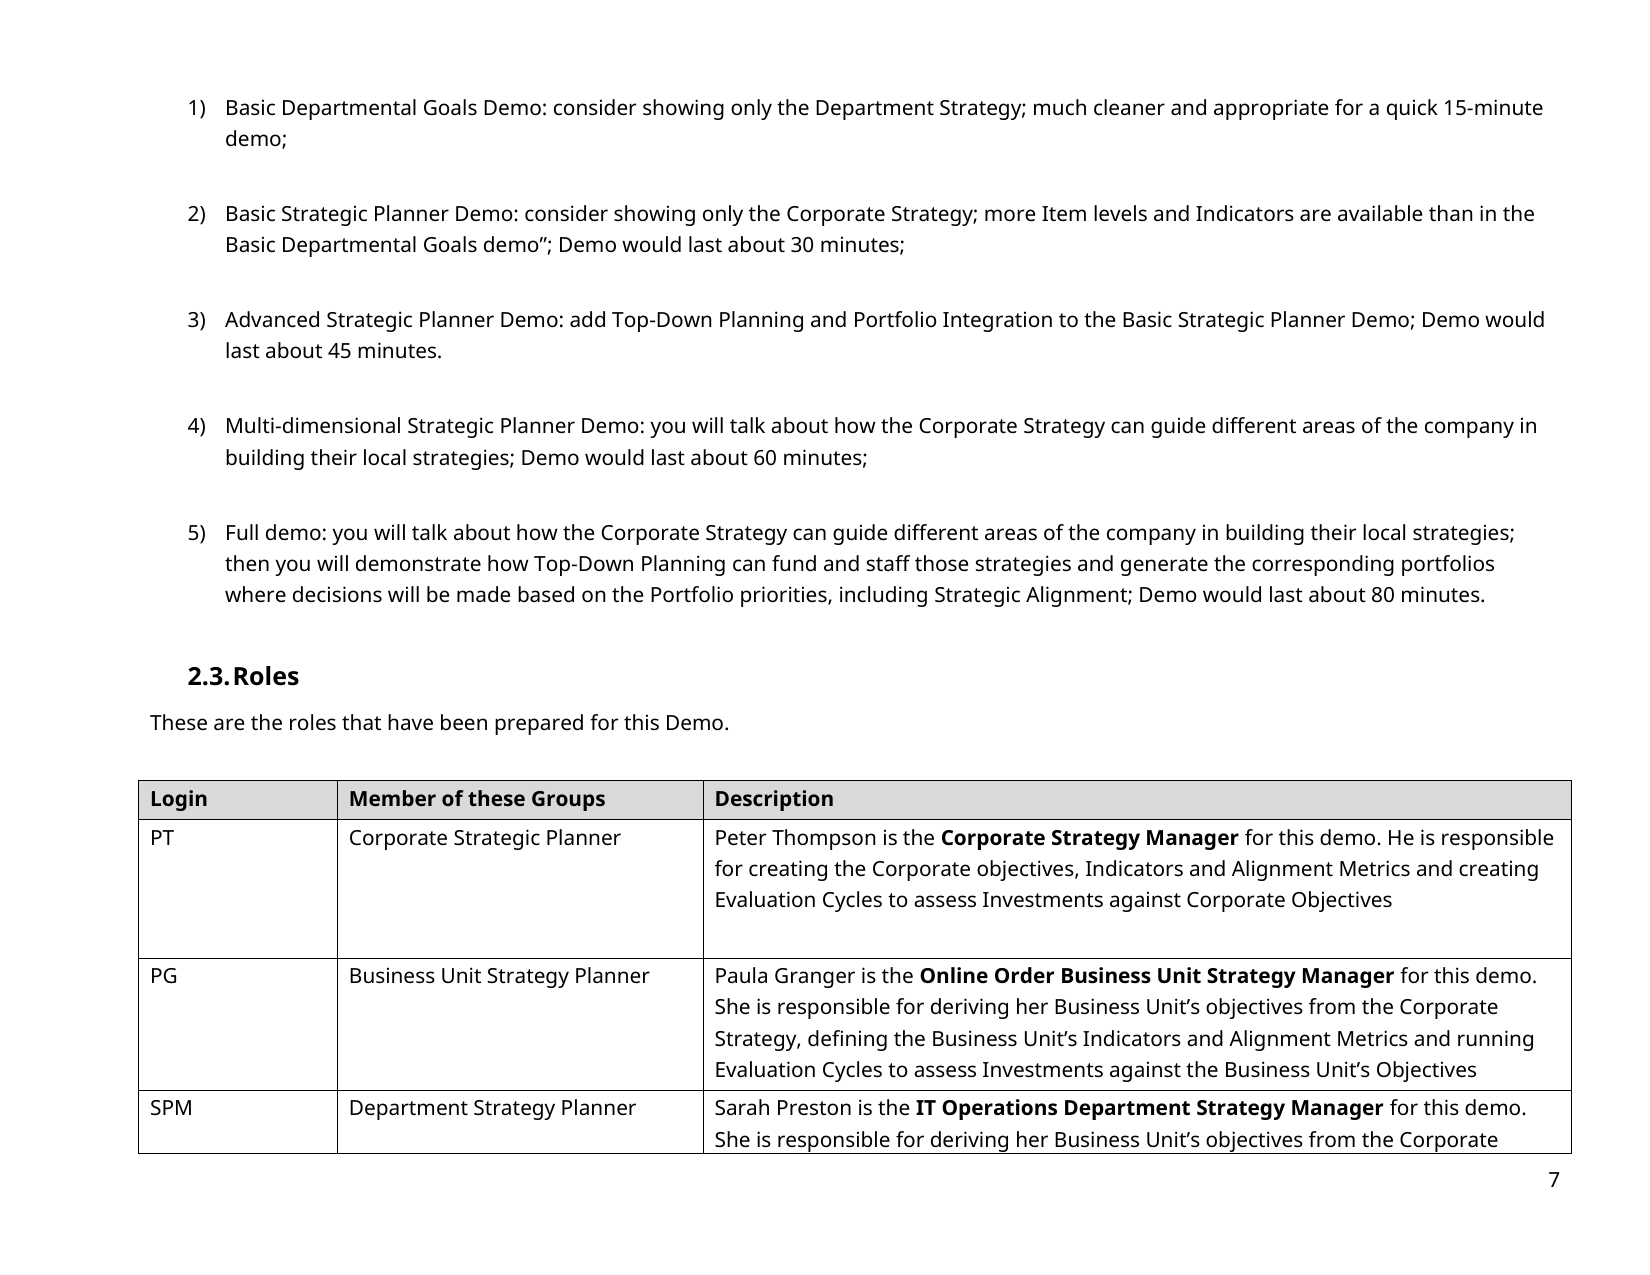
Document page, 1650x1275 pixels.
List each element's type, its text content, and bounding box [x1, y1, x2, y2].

table_cell PG [139, 959, 337, 1090]
text These are the roles that have been prepared for this Demo. [150, 705, 1560, 737]
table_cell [338, 1091, 703, 1153]
subtitle Roles [187, 659, 1560, 693]
table_cell Corporate Strategic Planner [338, 820, 703, 957]
list Multi-dimensional Strategic Planner Demo: you will talk about how the Corporate Strategy can guide different areas of the company in building their local strategies; Demo would last about 60 minutes; [187, 409, 1560, 471]
table_cell PT [139, 820, 337, 957]
table_cell SPM [139, 1091, 337, 1153]
list Basic Departmental Goals Demo: consider showing only the Department Strategy; much cleaner and appropriate for a quick 15-minute demo; [187, 90, 1560, 152]
table_cell Business Unit Strategy Planner [338, 959, 703, 1090]
list Basic Strategic Planner Demo: consider showing only the Corporate Strategy; more Item levels and Indicators are available than in the Basic Departmental Goals demo”; Demo would last about 30 minutes; [187, 196, 1560, 259]
table_header Description [704, 781, 1571, 819]
list Advanced Strategic Planner Demo: add Top-Down Planning and Portfolio Integration to the Basic Strategic Planner Demo; Demo would last about 45 minutes. [187, 302, 1560, 365]
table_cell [704, 1091, 1571, 1153]
table_header Login [139, 781, 337, 819]
table_header Member of these Groups [338, 781, 703, 819]
table_cell Paula Granger is the Online Order Business Unit Strategy Manager for this demo. She is responsible for deriving her Business Unit’s objectives from the Corporate Strategy, defining the Business Unit’s Indicators and Alignment Metrics and running Evaluation Cycles to assess Investments against the Business Unit’s Objectives [704, 959, 1571, 1090]
list Full demo: you will talk about how the Corporate Strategy can guide different areas of the company in building their local strategies; then you will demonstrate how Top-Down Planning can fund and staff those strategies and generate the corresponding portfolios where decisions will be made based on the Portfolio priorities, including Strategic Alignment; Demo would last about 80 minutes. [187, 515, 1560, 609]
table_cell Peter Thompson is the Corporate Strategy Manager for this demo. He is responsible for creating the Corporate objectives, Indicators and Alignment Metrics and creating Evaluation Cycles to assess Investments against Corporate Objectives [704, 820, 1571, 957]
